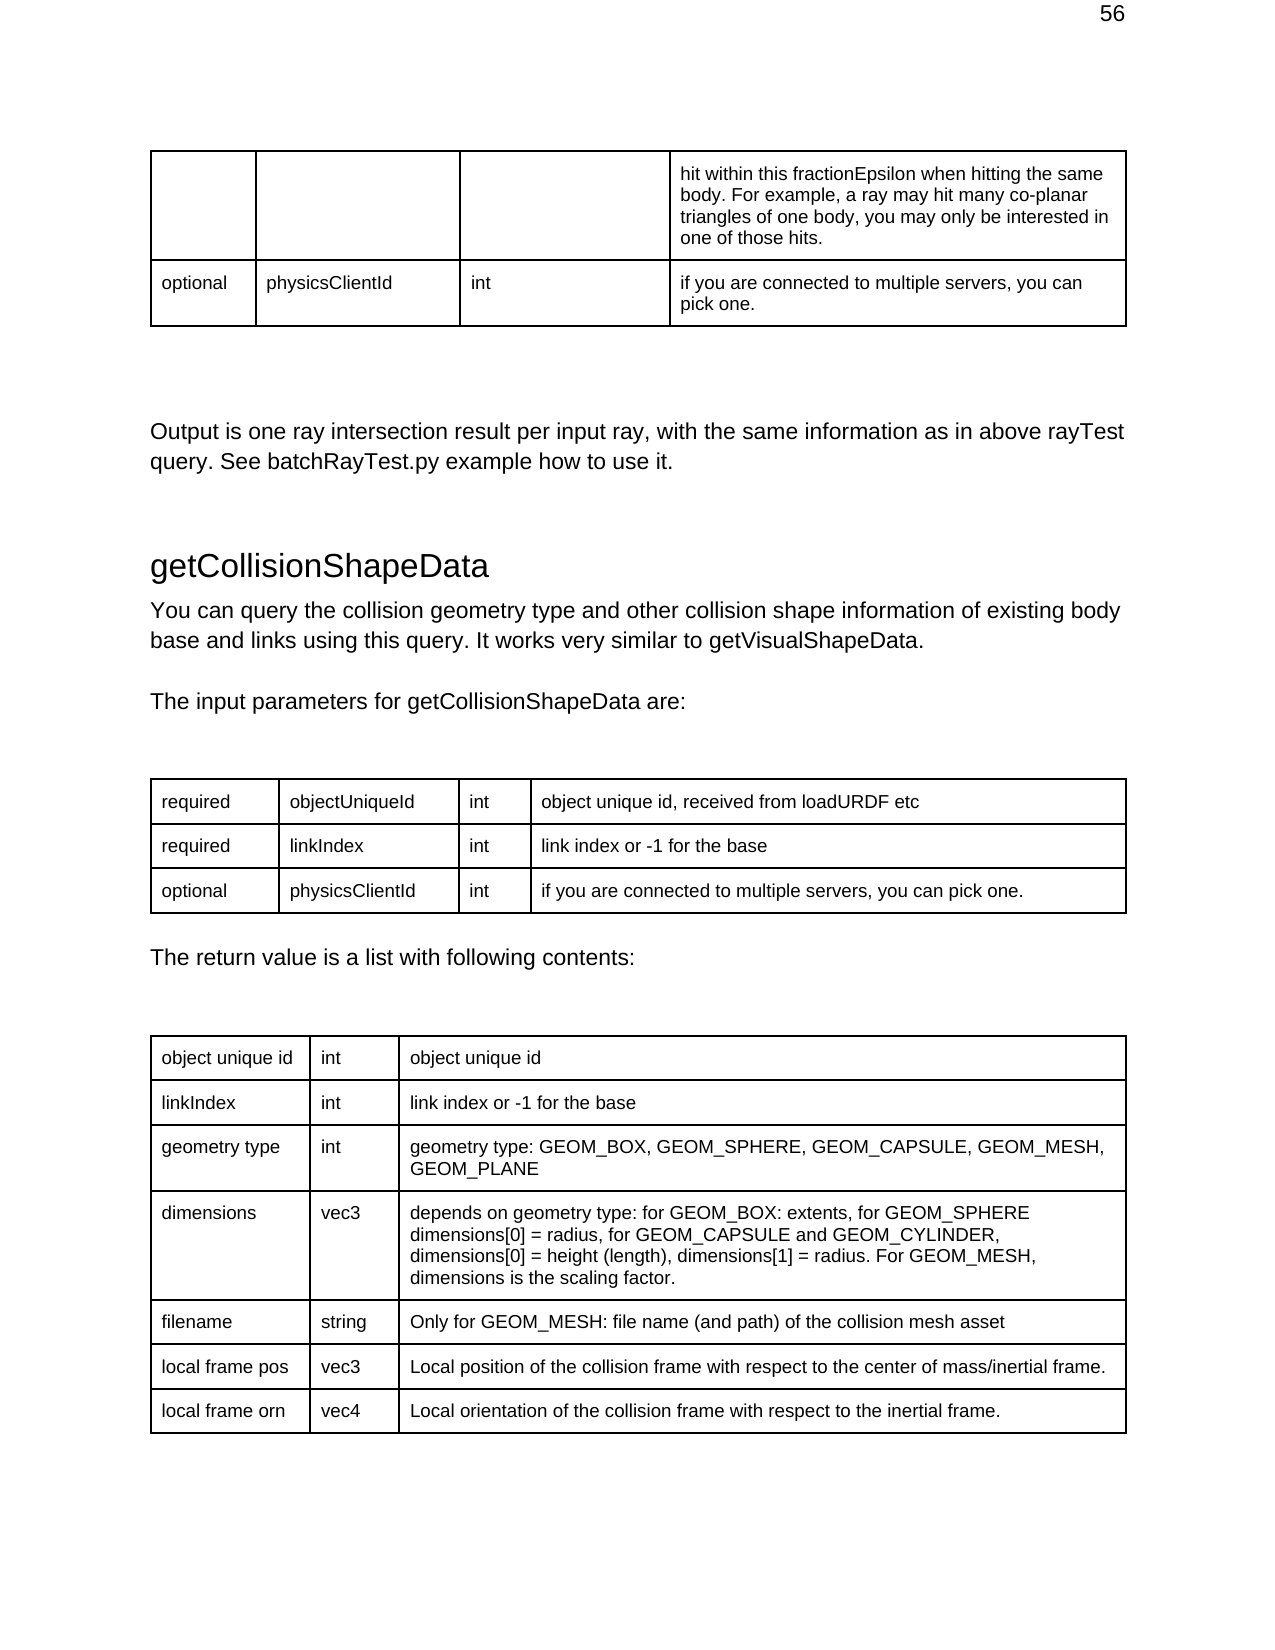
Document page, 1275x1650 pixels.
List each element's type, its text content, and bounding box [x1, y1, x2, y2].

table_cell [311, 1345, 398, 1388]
text The return value is a list with following contents: [150, 944, 1125, 970]
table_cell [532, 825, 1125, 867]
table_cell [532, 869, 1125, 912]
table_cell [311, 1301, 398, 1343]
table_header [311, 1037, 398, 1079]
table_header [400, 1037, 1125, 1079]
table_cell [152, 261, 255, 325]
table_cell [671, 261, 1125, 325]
text Output is one ray intersection result per input ray, with the same information as in above rayTest query. See batchRayTest.py example how to use it. [150, 418, 1125, 474]
text The input parameters for getCollisionShapeData are: [150, 688, 1125, 714]
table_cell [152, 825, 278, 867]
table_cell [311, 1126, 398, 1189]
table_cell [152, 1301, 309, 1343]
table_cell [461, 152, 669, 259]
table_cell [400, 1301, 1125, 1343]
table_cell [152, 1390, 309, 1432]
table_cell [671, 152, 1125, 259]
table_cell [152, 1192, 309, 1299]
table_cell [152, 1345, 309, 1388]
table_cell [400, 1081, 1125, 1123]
subtitle getCollisionShapeData [150, 546, 1125, 584]
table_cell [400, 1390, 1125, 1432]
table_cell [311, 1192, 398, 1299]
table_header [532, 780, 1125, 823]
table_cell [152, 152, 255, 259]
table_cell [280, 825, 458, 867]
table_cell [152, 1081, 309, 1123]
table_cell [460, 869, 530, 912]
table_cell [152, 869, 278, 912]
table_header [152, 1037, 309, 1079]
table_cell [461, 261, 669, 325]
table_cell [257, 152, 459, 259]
text You can query the collision geometry type and other collision shape information of existing body base and links using this query. It works very similar to getVisualShapeData. [150, 597, 1125, 653]
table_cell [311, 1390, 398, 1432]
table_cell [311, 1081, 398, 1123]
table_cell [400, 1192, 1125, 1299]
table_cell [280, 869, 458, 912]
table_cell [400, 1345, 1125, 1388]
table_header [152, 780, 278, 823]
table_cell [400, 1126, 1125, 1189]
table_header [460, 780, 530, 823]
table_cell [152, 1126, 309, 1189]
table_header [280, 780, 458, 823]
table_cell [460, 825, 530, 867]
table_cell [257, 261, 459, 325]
